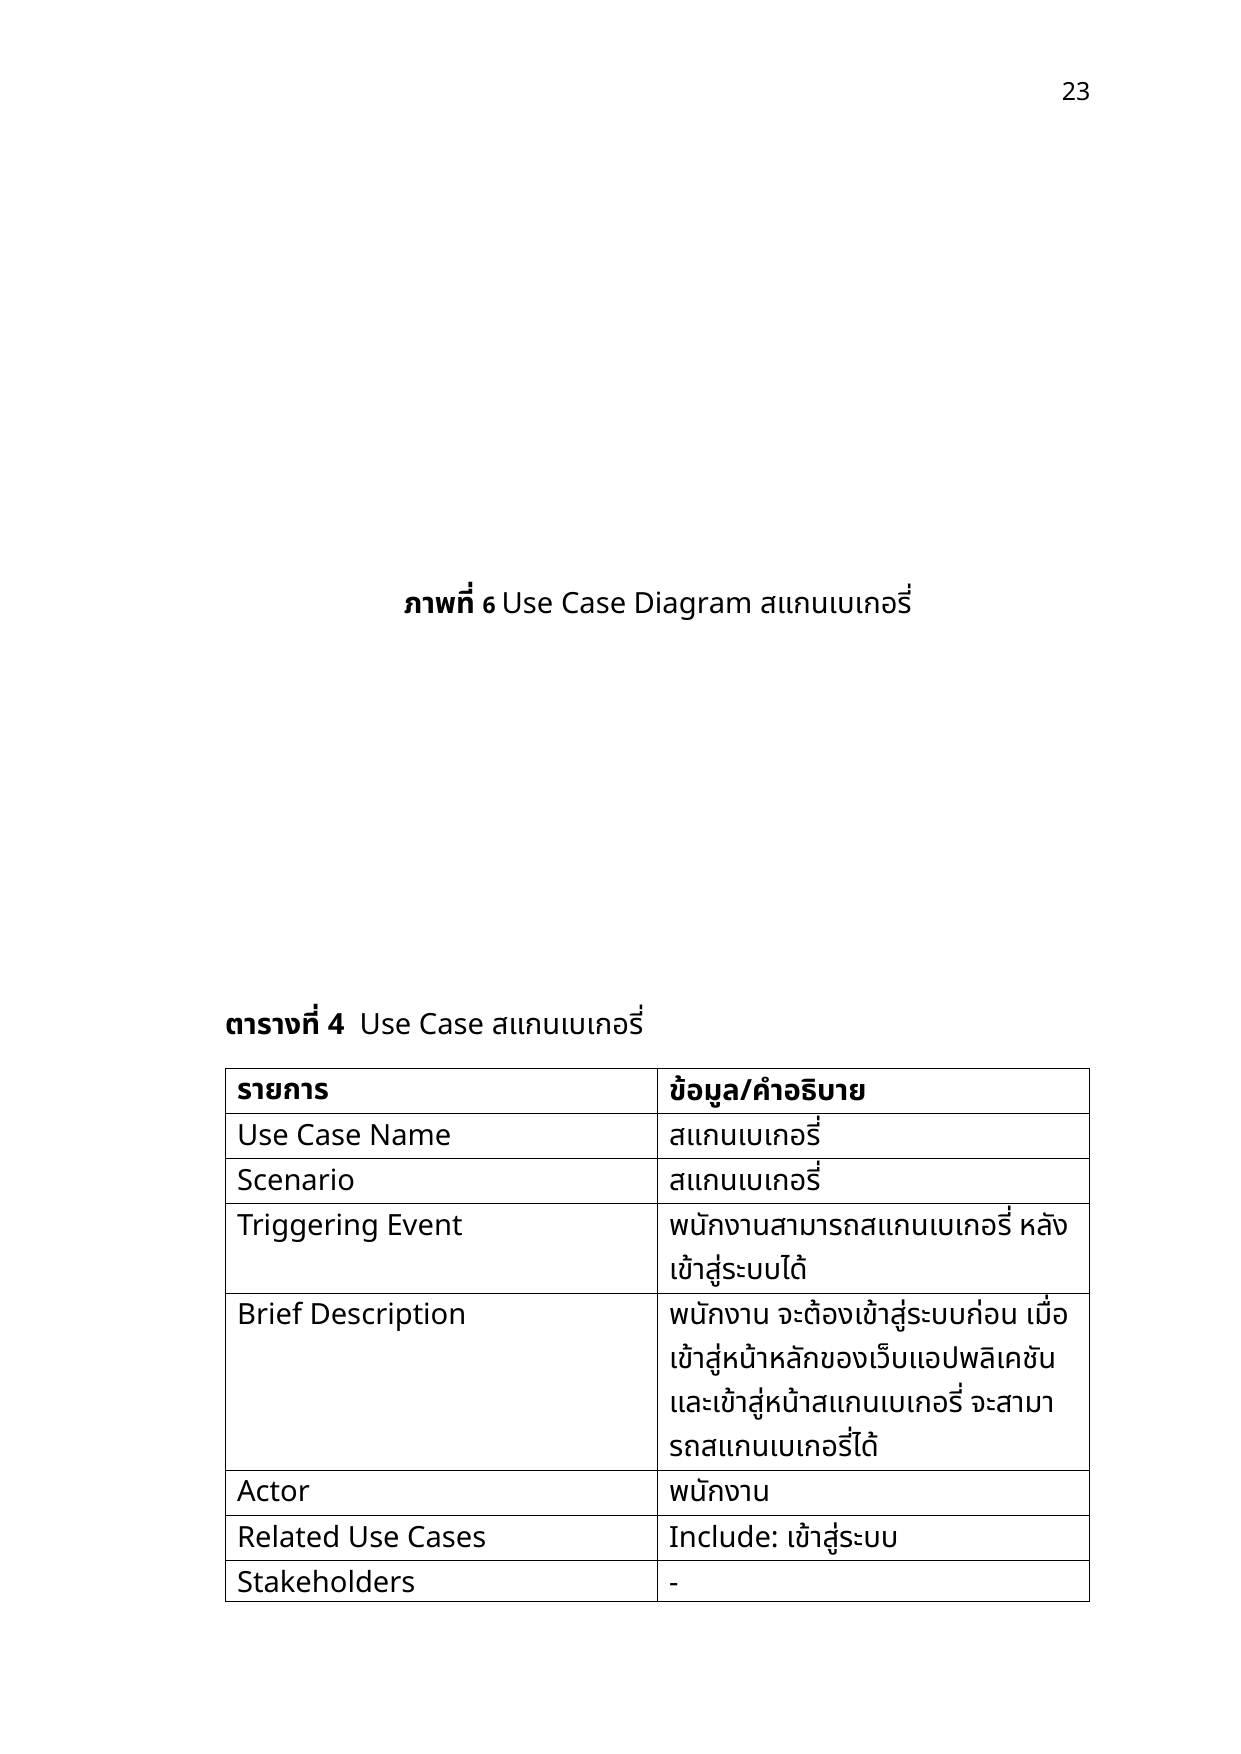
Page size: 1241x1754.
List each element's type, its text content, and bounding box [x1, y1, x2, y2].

table_cell Include: เข้าสู่ระบบ [658, 1516, 1089, 1560]
text ตารางที่ 4 Use Case สแกนเบเกอรี่ [225, 1003, 1090, 1047]
table_cell Scenario [226, 1159, 657, 1203]
table_header รายการ [226, 1069, 657, 1113]
table_cell พนักงาน จะต้องเข้าสู่ระบบก่อน เมื่อเข้าสู่หน้าหลักของเว็บแอปพลิเคชัน และเข้าสู่หน้าสแกนเบเกอรี่ จะสามารถสแกนเบเกอรี่ได้ [658, 1294, 1089, 1470]
table_cell Brief Description [226, 1294, 657, 1470]
text ภาพที่ 6 Use Case Diagram สแกนเบเกอรี่ [225, 582, 1090, 626]
table_cell พนักงานสามารถสแกนเบเกอรี่ หลังเข้าสู่ระบบได้ [658, 1204, 1089, 1292]
table_cell พนักงาน [658, 1471, 1089, 1515]
table_cell สแกนเบเกอรี่ [658, 1159, 1089, 1203]
table_cell Related Use Cases [226, 1516, 657, 1560]
table_cell Stakeholders [226, 1561, 657, 1601]
table_cell Triggering Event [226, 1204, 657, 1292]
table_header ข้อมูล/คำอธิบาย [658, 1069, 1089, 1113]
table_cell สแกนเบเกอรี่ [658, 1114, 1089, 1158]
table_cell Use Case Name [226, 1114, 657, 1158]
table_cell - [658, 1561, 1089, 1601]
table_cell Actor [226, 1471, 657, 1515]
